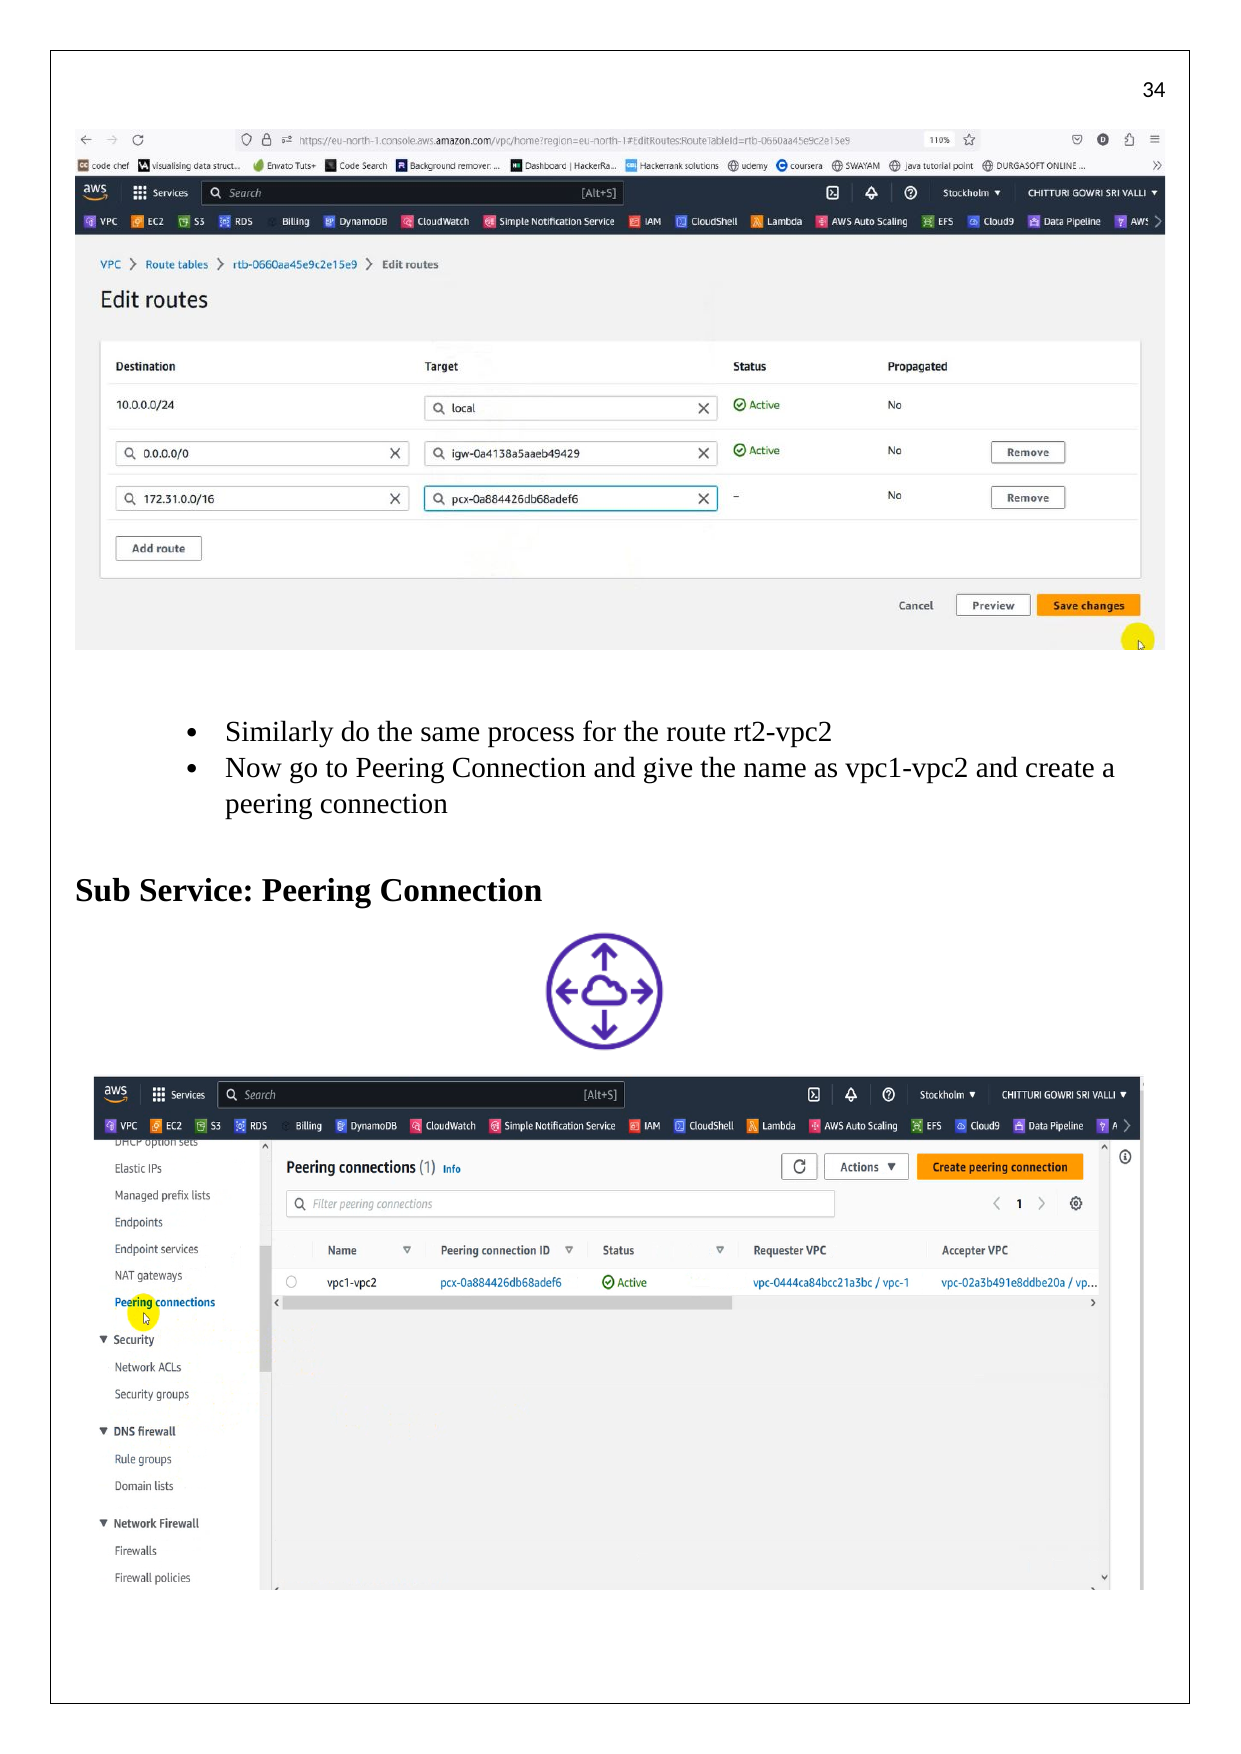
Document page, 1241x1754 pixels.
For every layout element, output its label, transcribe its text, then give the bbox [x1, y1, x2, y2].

picture [93, 1074, 1144, 1590]
list Now go to Peering Connection and give the name as vpc1-vpc2 and create a peering connection [187, 750, 1165, 820]
picture [541, 928, 668, 1055]
picture [75, 129, 1166, 650]
text Sub Service: Peering Connection [75, 870, 1165, 908]
list Similarly do the same process for the route rt2-vpc2 [187, 714, 1165, 748]
